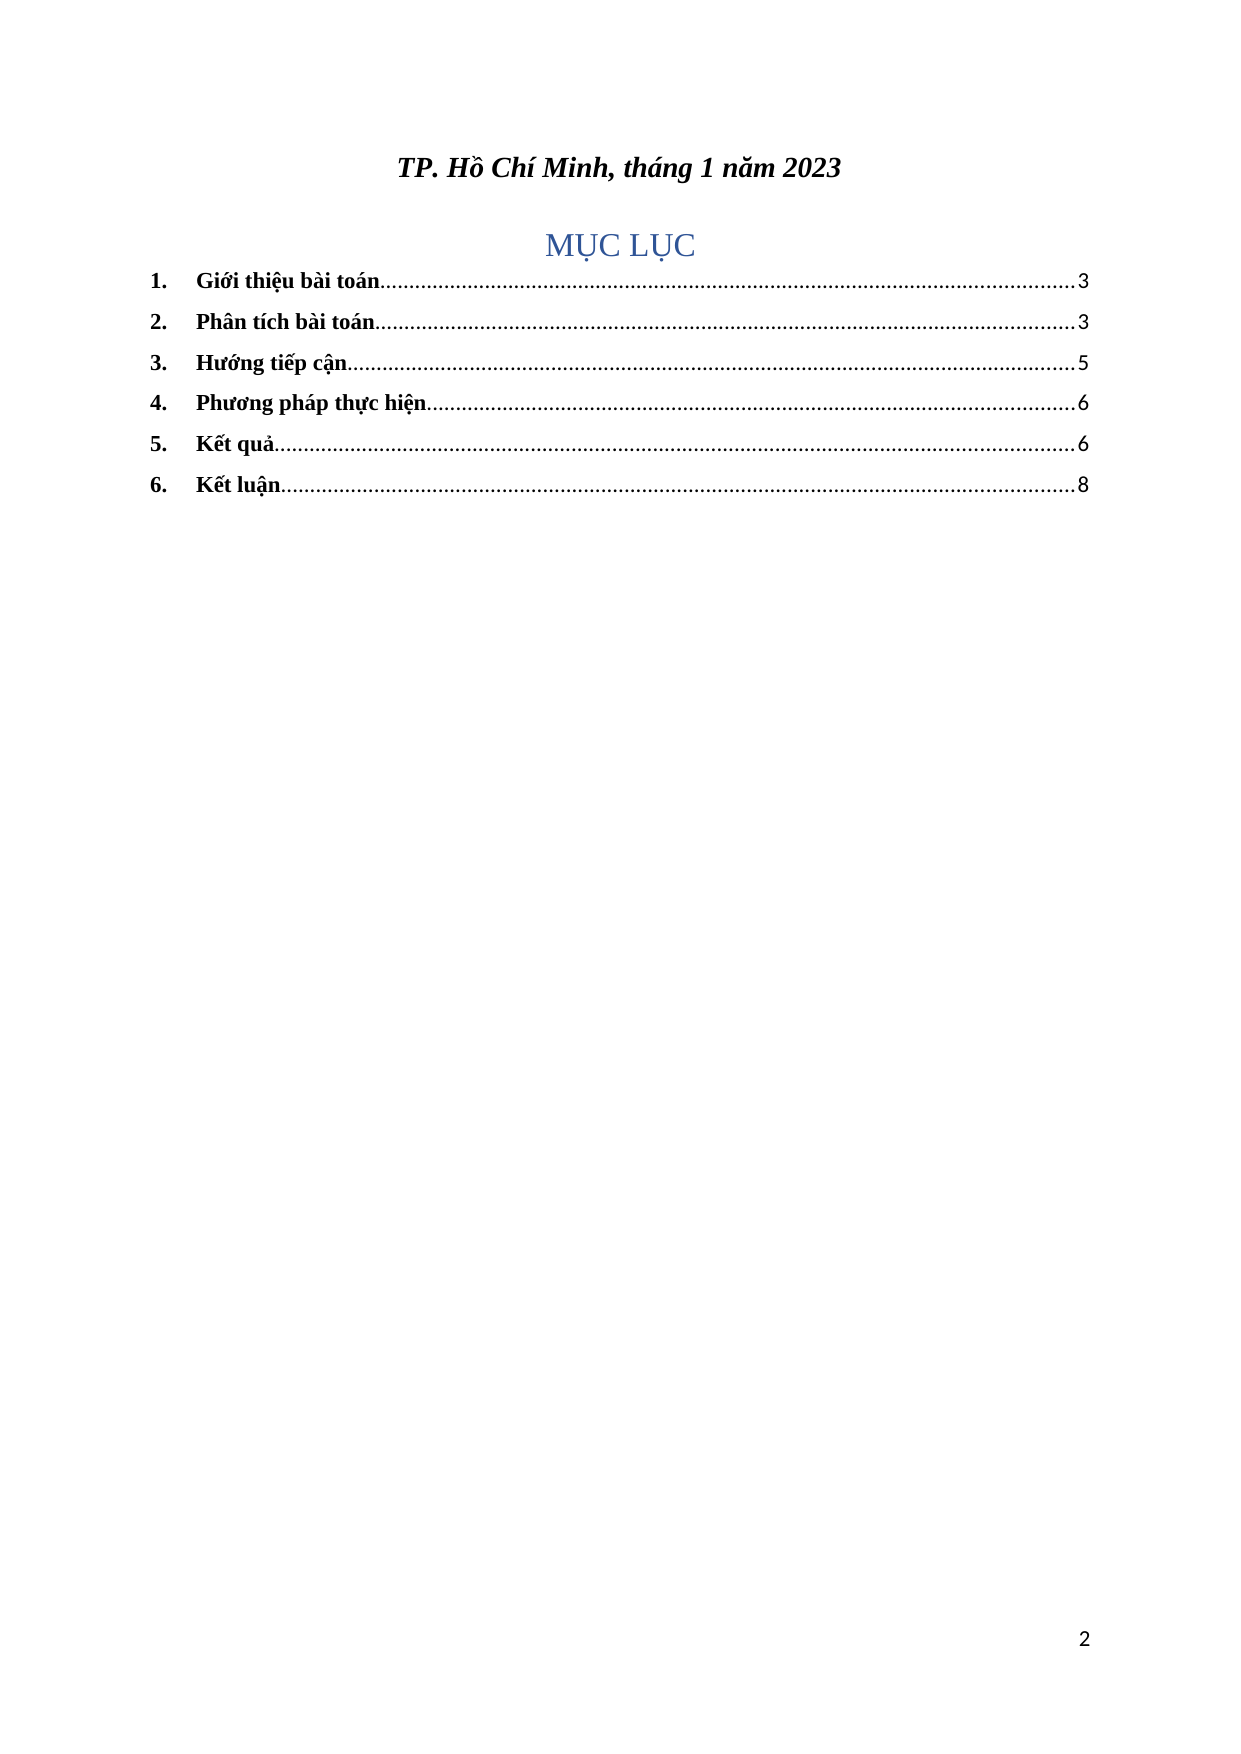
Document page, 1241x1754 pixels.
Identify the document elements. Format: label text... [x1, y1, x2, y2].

text TP. Hồ Chí Minh, tháng 1 năm 2023 [150, 150, 1090, 183]
